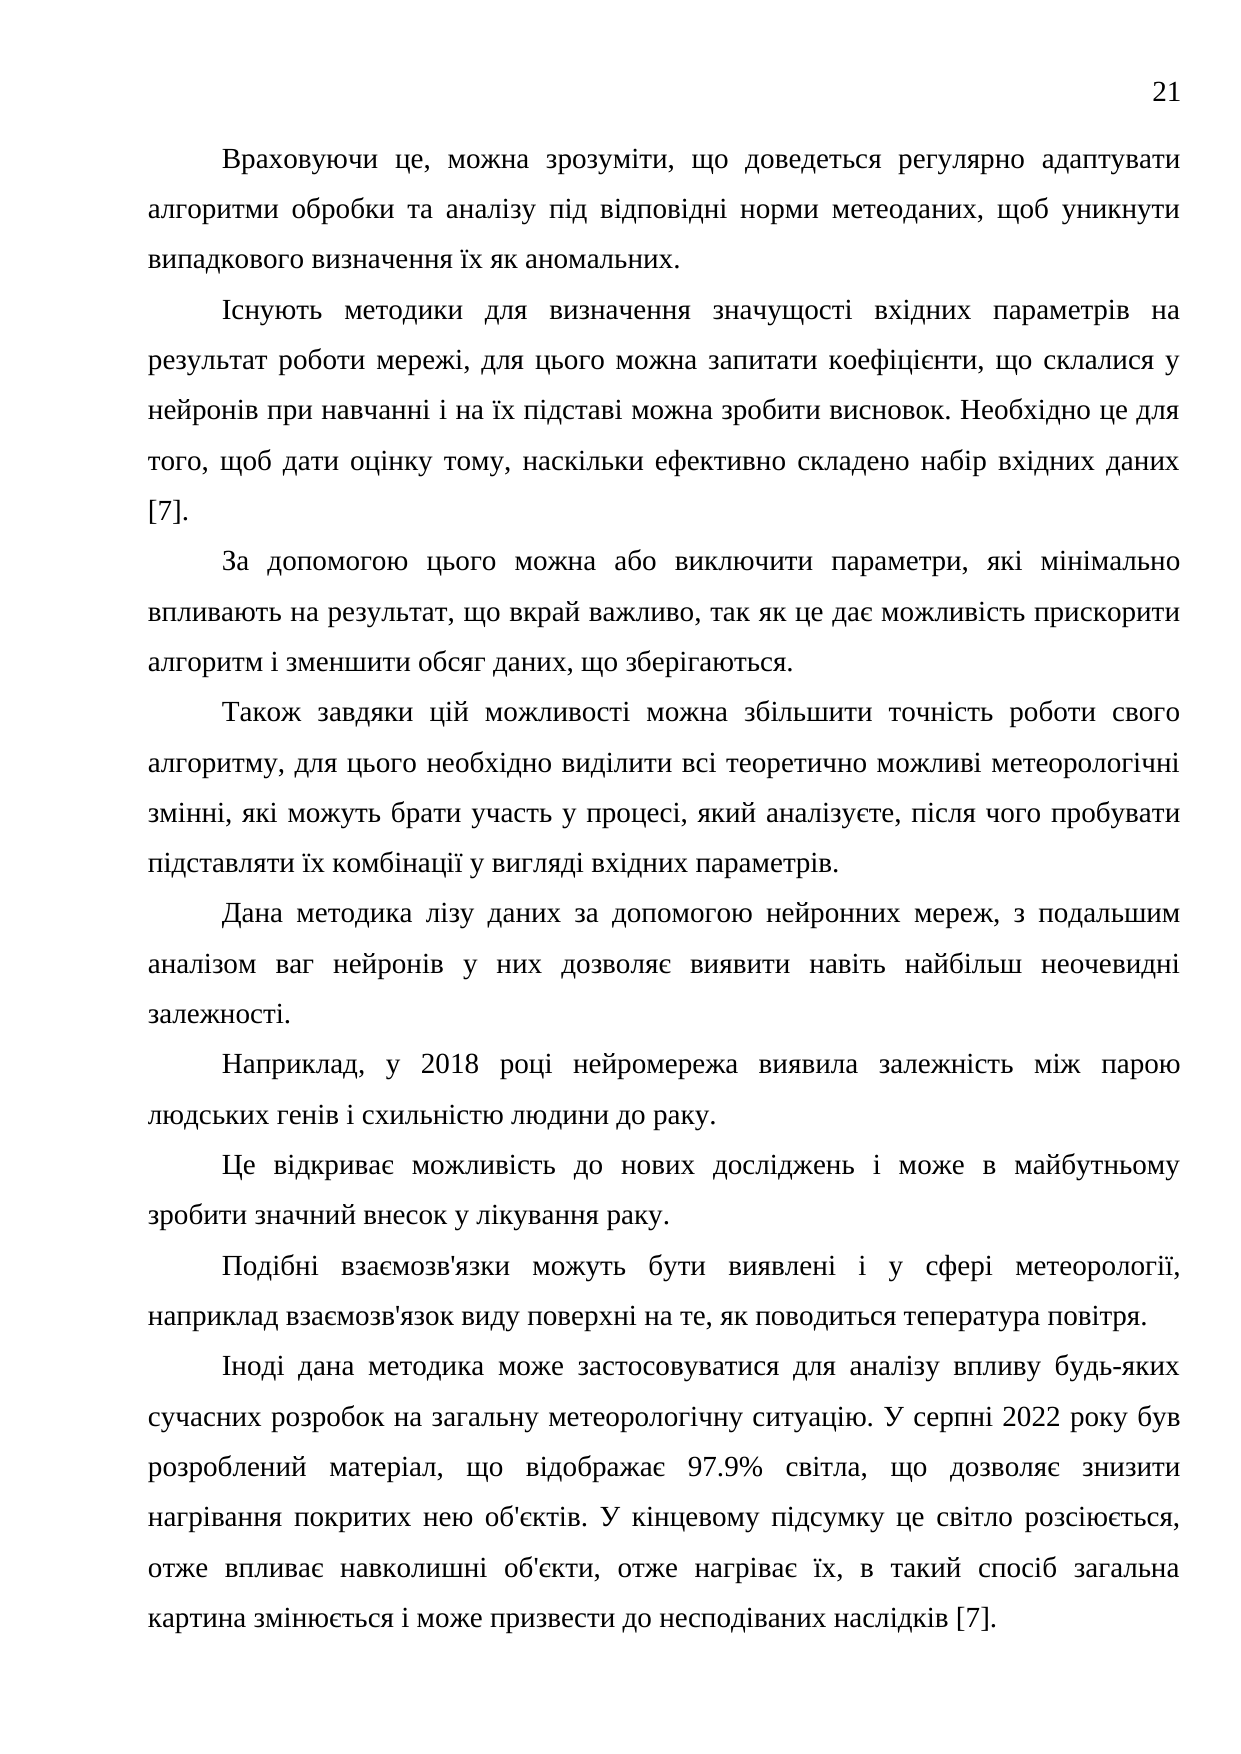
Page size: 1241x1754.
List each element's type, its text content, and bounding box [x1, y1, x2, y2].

text За допомогою цього можна або виключити параметри, які мінімально впливають на результат, що вкрай важливо, так як це дає можливість прискорити алгоритм і зменшити обсяг даних, що зберігаються. [148, 543, 1181, 678]
text Дана методика лізу даних за допомогою нейронних мереж, з подальшим аналізом ваг нейронів у них дозволяє виявити навіть найбільш неочевидні залежності. [148, 896, 1181, 1030]
text Враховуючи це, можна зрозуміти, що доведеться регулярно адаптувати алгоритми обробки та аналізу під відповідні норми метеоданих, щоб уникнути випадкового визначення їх як аномальних. [148, 141, 1181, 275]
text Існують методики для визначення значущості вхідних параметрів на результат роботи мережі, для цього можна запитати коефіцієнти, що склалися у нейронів при навчанні і на їх підставі можна зробити висновок. Необхідно це для того, щоб дати оцінку тому, наскільки ефективно складено набір вхідних даних [7]. [148, 292, 1181, 527]
text Також завдяки цій можливості можна збільшити точність роботи свого алгоритму, для цього необхідно виділити всі теоретично можливі метеорологічні змінні, які можуть брати участь у процесі, який аналізуєте, після чого пробувати підставляти їх комбінації у вигляді вхідних параметрів. [148, 694, 1181, 879]
text Наприклад, у 2018 році нейромережа виявила залежність між парою людських генів і схильністю людини до раку. [148, 1047, 1181, 1130]
text Подібні взаємозв'язки можуть бути виявлені і у сфері метеорології, наприклад взаємозв'язок виду поверхні на те, як поводиться тепература повітря. [148, 1248, 1181, 1332]
text Іноді дана методика може застосовуватися для аналізу впливу будь-яких сучасних розробок на загальну метеорологічну ситуацію. У серпні 2022 року був розроблений матеріал, що відображає 97.9% світла, що дозволяє знизити нагрівання покритих нею об'єктів. У кінцевому підсумку це світло розсіюється, отже впливає навколишні об'єкти, отже нагріває їх, в такий спосіб загальна картина змінюється і може призвести до несподіваних наслідків [7]. [148, 1348, 1181, 1633]
text Це відкриває можливість до нових досліджень і може в майбутньому зробити значний внесок у лікування раку. [148, 1147, 1181, 1231]
